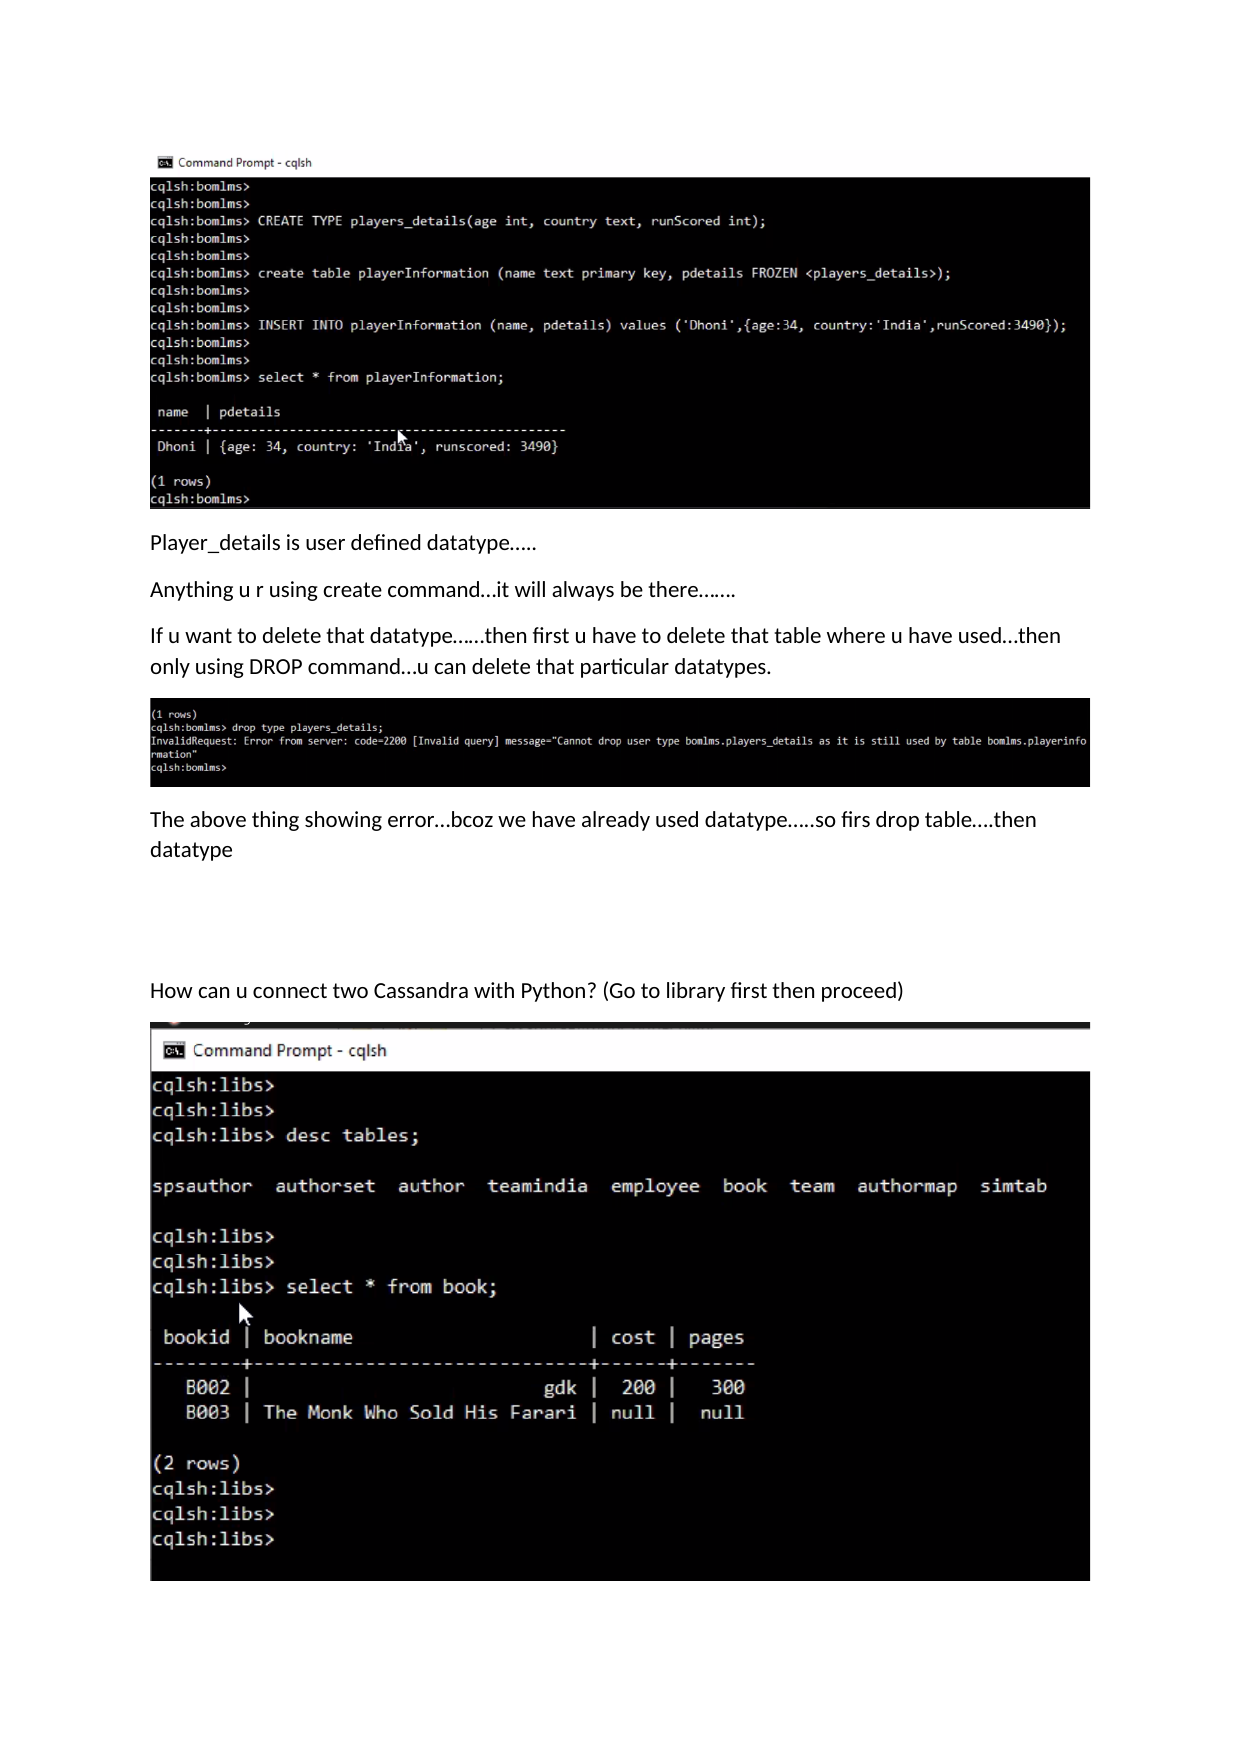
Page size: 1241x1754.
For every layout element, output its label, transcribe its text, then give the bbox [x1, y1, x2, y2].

picture [150, 150, 1091, 509]
text Anything u r using create command…it will always be there……. [150, 575, 1090, 603]
text The above thing showing error…bcoz we have already used datatype…..so firs drop table….then datatype [150, 805, 1090, 863]
picture [150, 1022, 1091, 1581]
picture [150, 698, 1091, 787]
text Player_details is user defined datatype….. [150, 528, 1090, 556]
text How can u connect two Cassandra with Python? (Go to library first then proceed) [150, 976, 1090, 1004]
text If u want to delete that datatype……then first u have to delete that table where u have used…then only using DROP command…u can delete that particular datatypes. [150, 622, 1090, 680]
